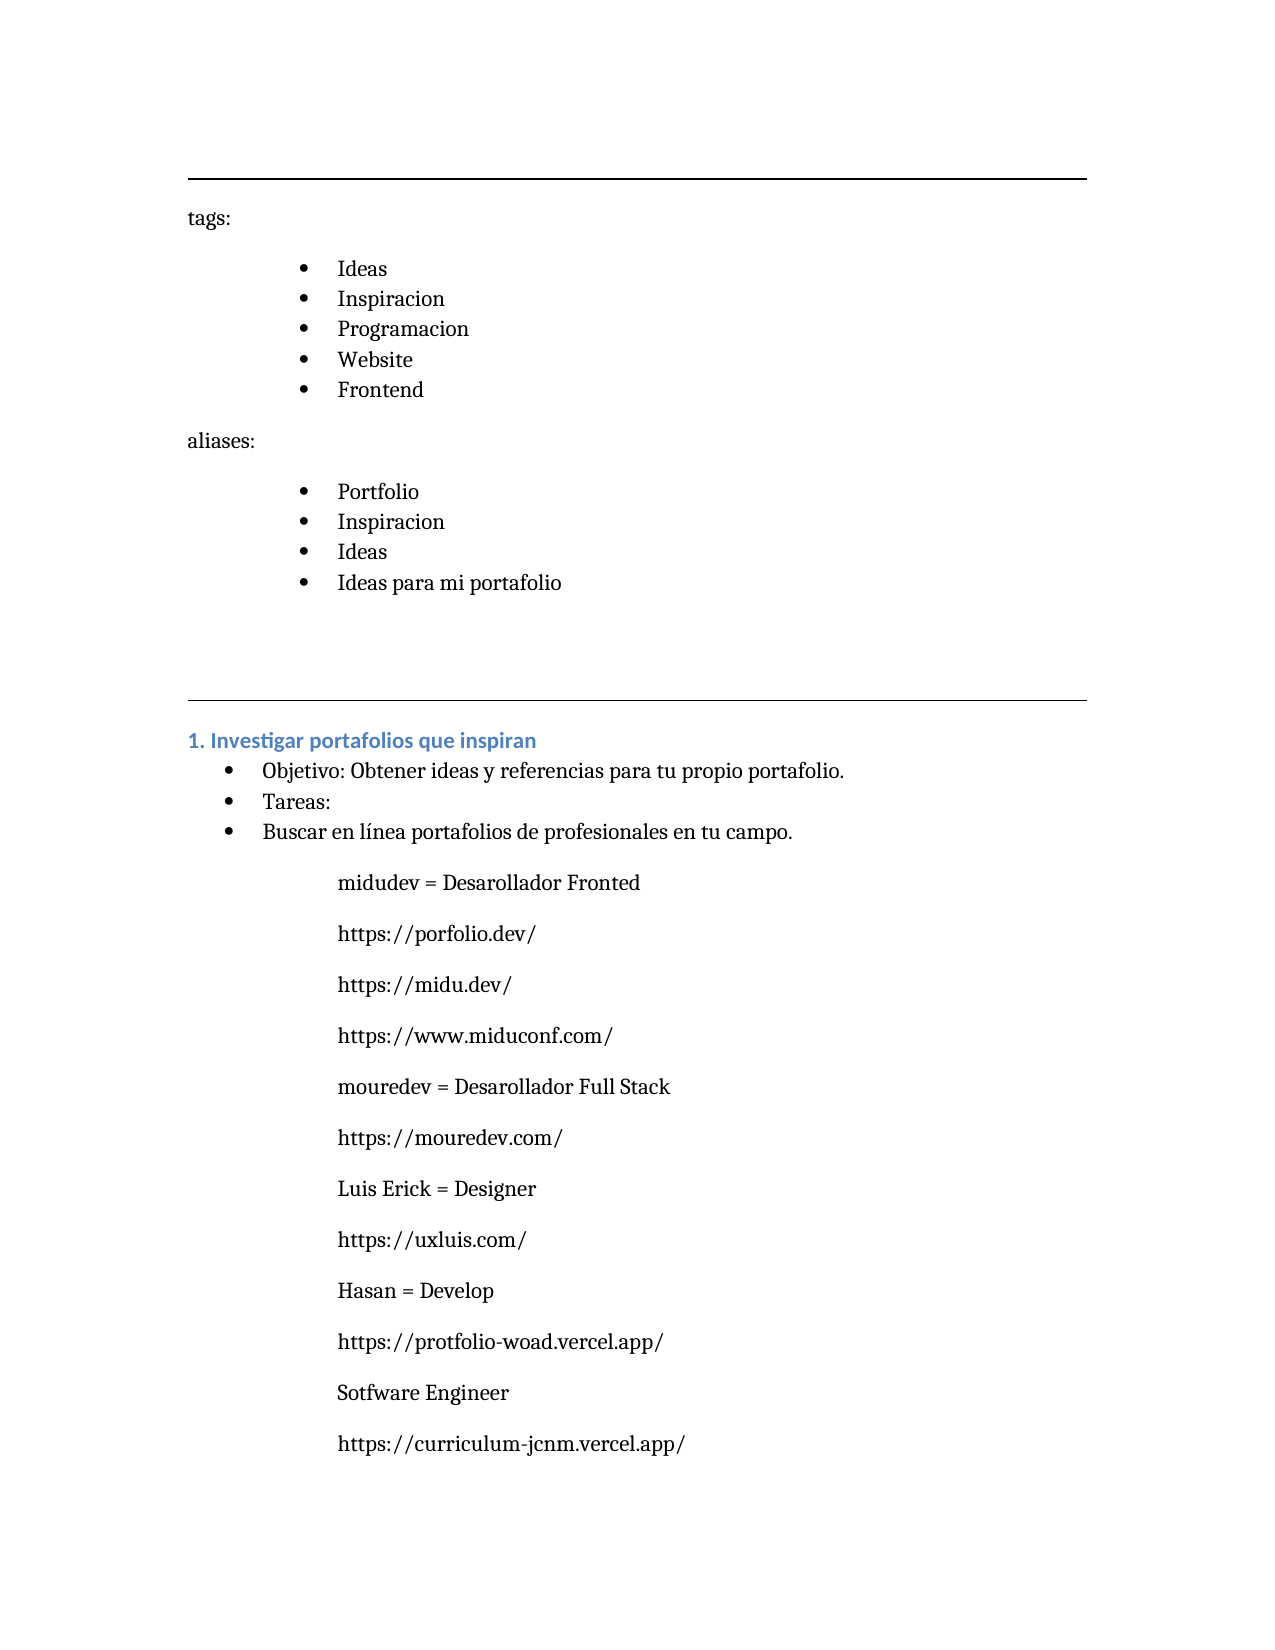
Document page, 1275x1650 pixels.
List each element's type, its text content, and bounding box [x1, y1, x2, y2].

text https://curriculum-jcnm.vercel.app/ [187, 1431, 1087, 1457]
text aliases: [187, 428, 1087, 454]
text https://www.miduconf.com/ [187, 1023, 1087, 1049]
list Portfolio [300, 479, 1087, 505]
text https://mouredev.com/ [187, 1125, 1087, 1151]
list Inspiracion [300, 286, 1087, 312]
list Frontend [300, 377, 1087, 403]
list Objetivo: Obtener ideas y referencias para tu propio portafolio. [225, 758, 1087, 784]
list Tareas: [225, 788, 1087, 815]
list Website [300, 346, 1087, 373]
text Sotfware Engineer [187, 1380, 1087, 1406]
list Inspiracion [300, 509, 1087, 535]
text tags: [187, 205, 1087, 231]
text https://porfolio.dev/ [187, 921, 1087, 947]
list Buscar en línea portafolios de profesionales en tu campo. [225, 819, 1087, 845]
text https://uxluis.com/ [187, 1227, 1087, 1253]
text https://midu.dev/ [187, 972, 1087, 998]
list Ideas [300, 539, 1087, 565]
text https://protfolio-woad.vercel.app/ [187, 1329, 1087, 1355]
text Hasan = Develop [187, 1278, 1087, 1304]
text Luis Erick = Designer [187, 1176, 1087, 1202]
list Ideas [300, 256, 1087, 282]
list Programacion [300, 316, 1087, 342]
subtitle 1. Investigar portafolios que inspiran [187, 726, 1087, 754]
text midudev = Desarollador Fronted [187, 870, 1087, 896]
text mouredev = Desarollador Full Stack [187, 1074, 1087, 1100]
list Ideas para mi portafolio [300, 569, 1087, 596]
